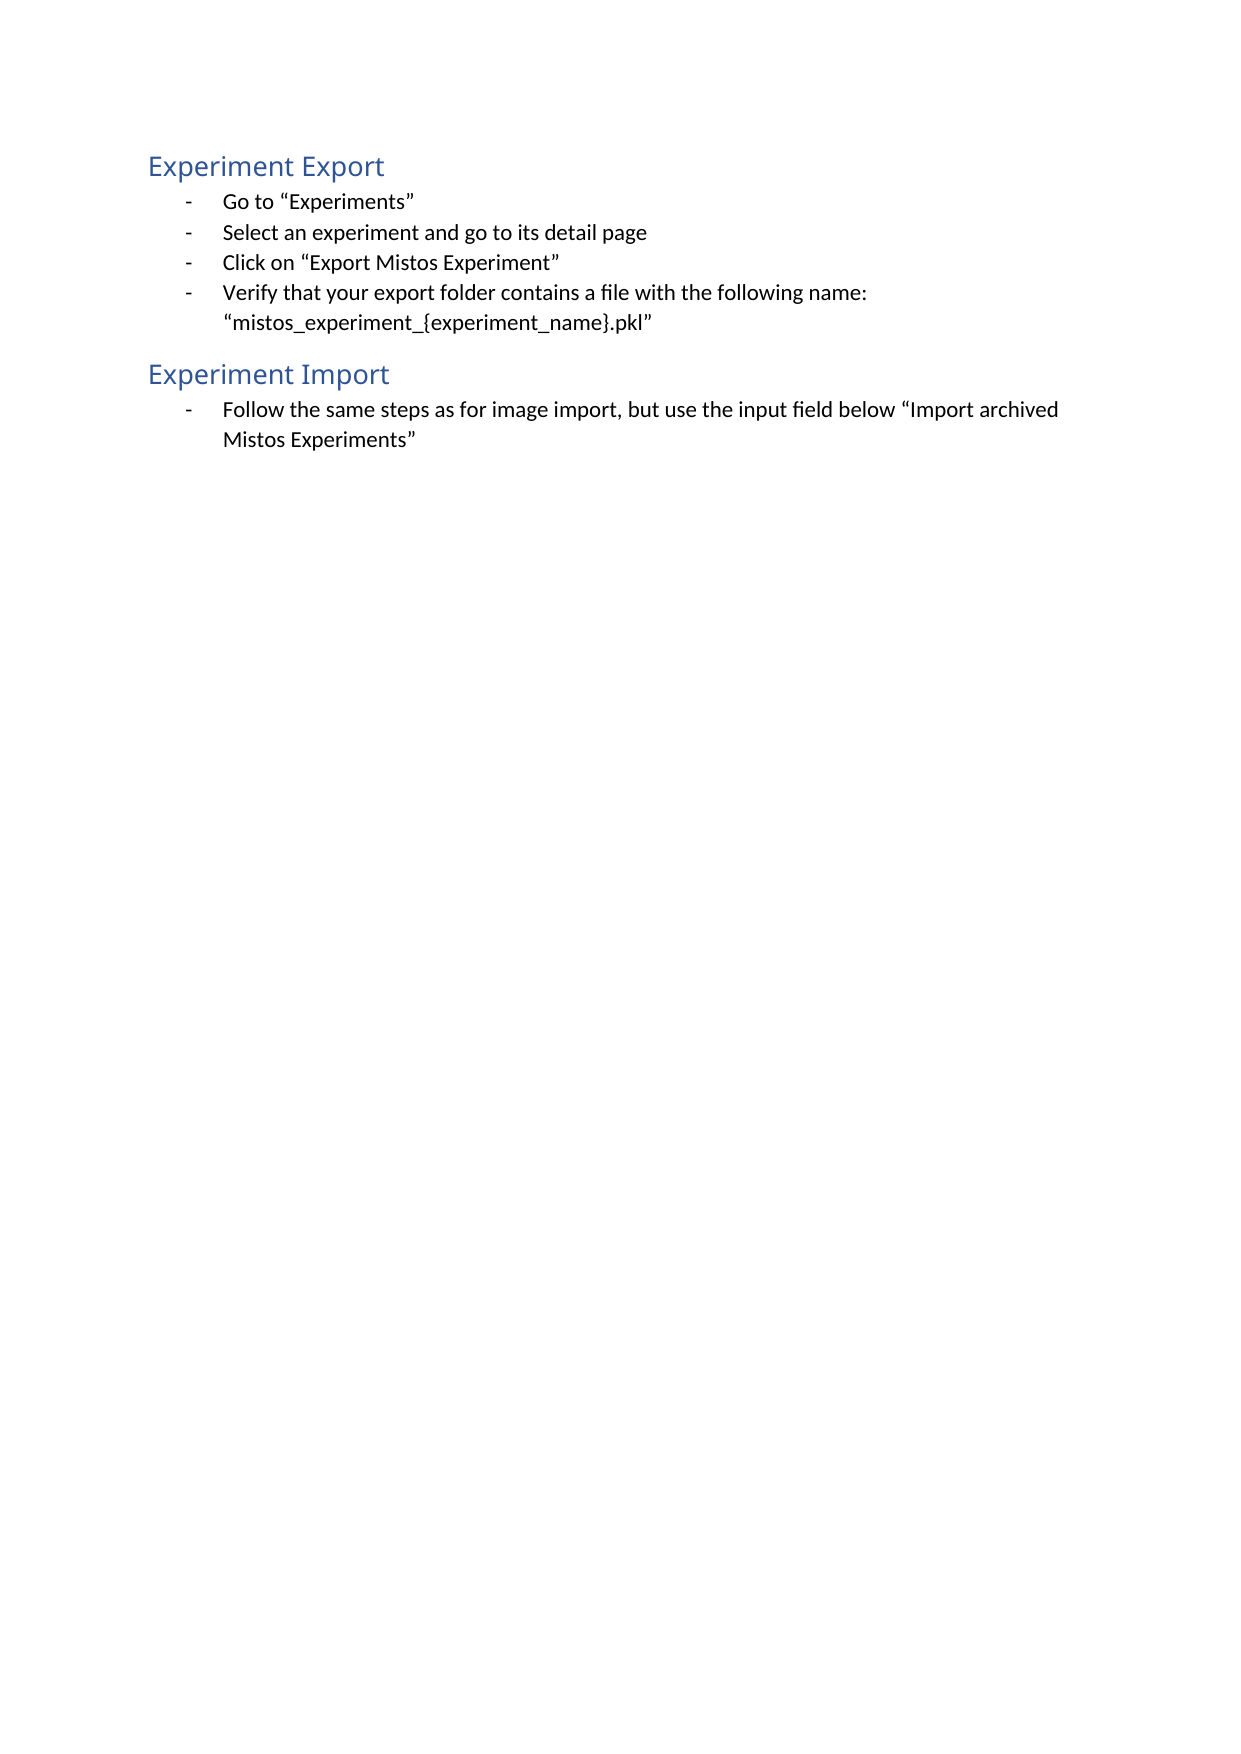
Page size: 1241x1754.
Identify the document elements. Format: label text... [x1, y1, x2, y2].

list Select an experiment and go to its detail page [185, 218, 1093, 246]
list Go to “Experiments” [185, 187, 1093, 215]
subtitle Experiment Export [148, 148, 1093, 184]
list Follow the same steps as for image import, but use the input field below “Import archived Mistos Experiments” [185, 395, 1093, 453]
list Verify that your export folder contains a file with the following name: “mistos_experiment_{experiment_name}.pkl” [185, 278, 1093, 336]
list Click on “Export Mistos Experiment” [185, 248, 1093, 276]
subtitle Experiment Import [148, 355, 1093, 392]
